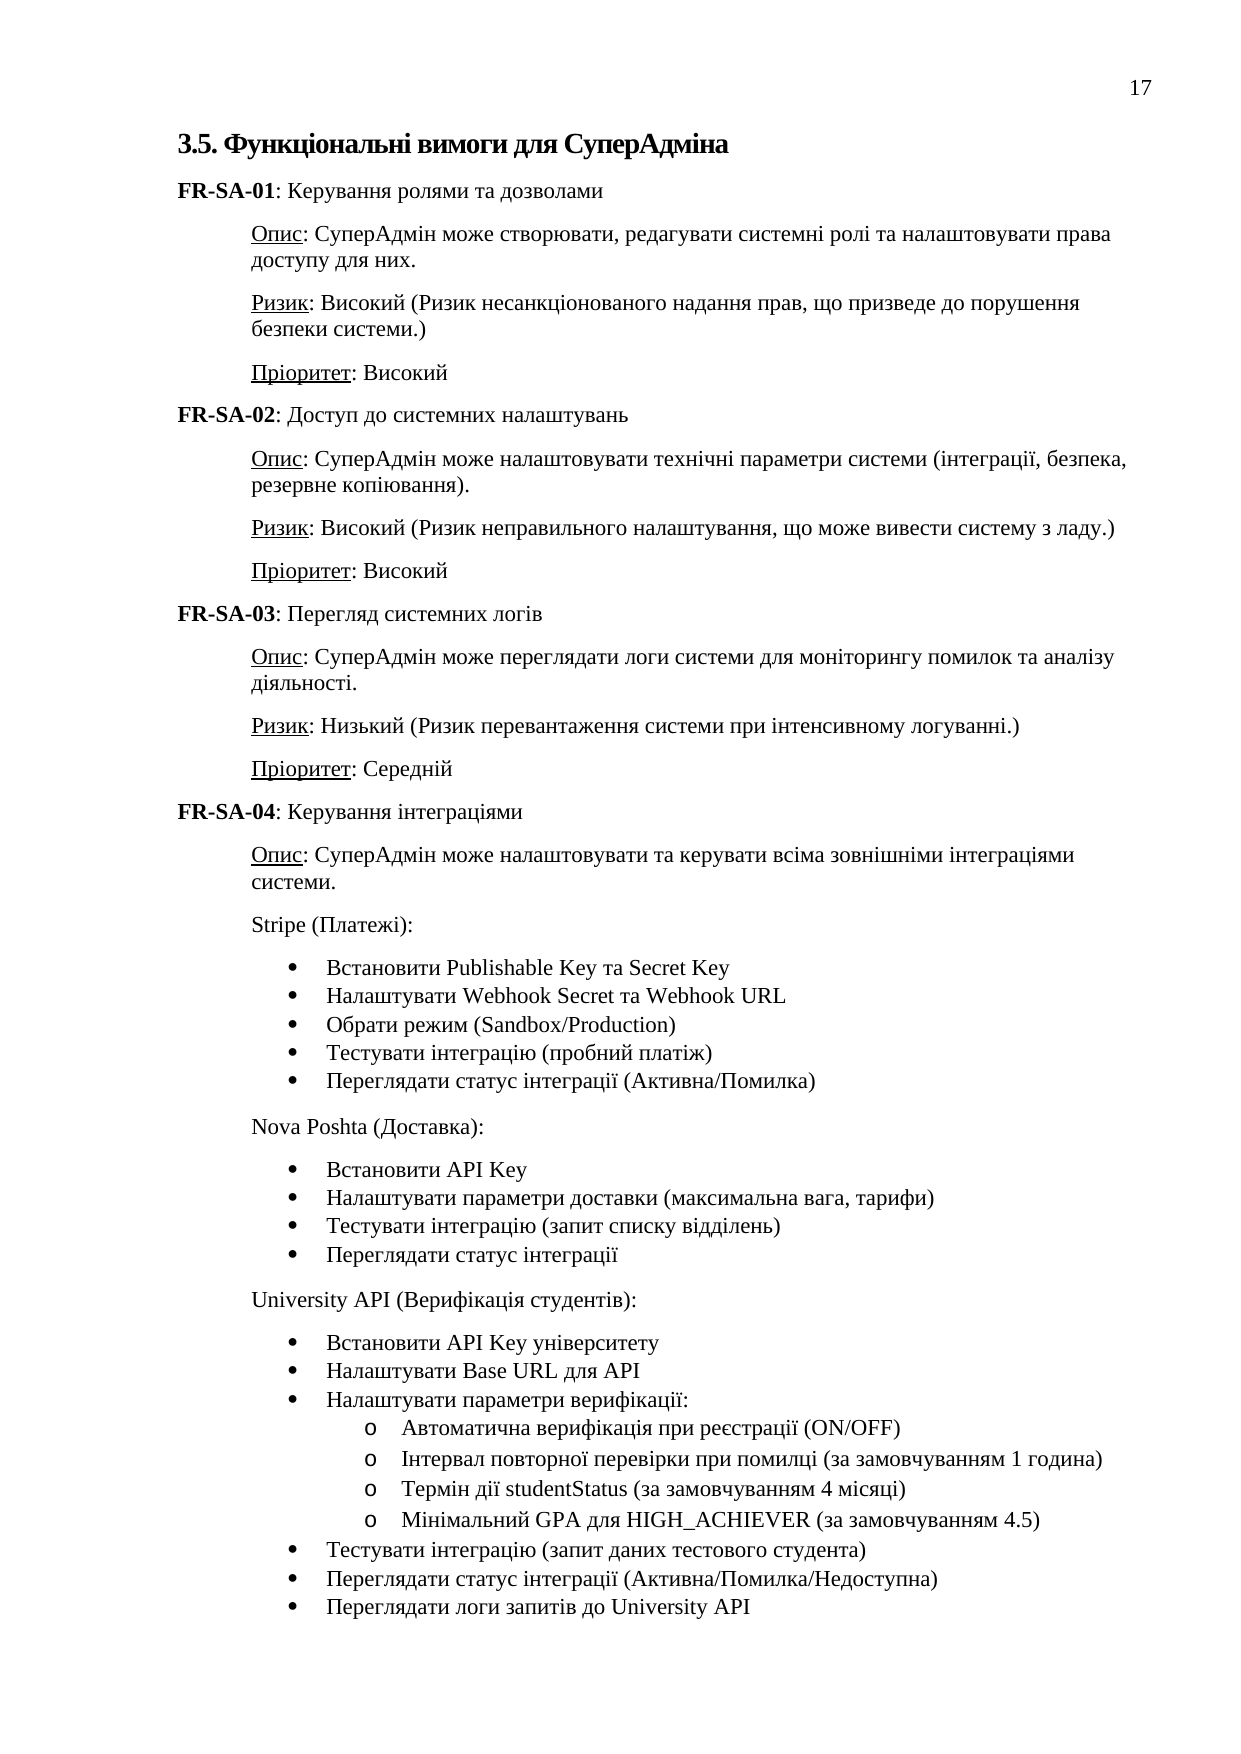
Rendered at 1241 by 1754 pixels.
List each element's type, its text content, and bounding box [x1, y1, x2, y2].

list Переглядати статус інтеграції (Активна/Помилка/Недоступна) [288, 1564, 1152, 1591]
list Налаштувати параметри доставки (максимальна вага, тарифи) [288, 1184, 1152, 1211]
text Ризик: Низький (Ризик перевантаження системи при інтенсивному логуванні.) [251, 712, 1152, 739]
list Тестувати інтеграцію (запит даних тестового студента) [288, 1536, 1152, 1562]
list Тестувати інтеграцію (пробний платіж) [288, 1039, 1152, 1066]
list Термін дії studentStatus (за замовчуванням 4 місяці) [363, 1475, 1152, 1503]
text Ризик: Високий (Ризик неправильного налаштування, що може вивести систему з ладу.) [251, 514, 1152, 540]
text FR-SA-01: Керування ролями та дозволами [177, 177, 1152, 203]
text Ризик: Високий (Ризик несанкціонованого надання прав, що призведе до порушення безпеки системи.) [251, 289, 1152, 342]
list Встановити Publishable Key та Secret Key [288, 954, 1152, 980]
list Встановити API Key університету [288, 1329, 1152, 1356]
list Налаштувати Webhook Secret та Webhook URL [288, 982, 1152, 1009]
text FR-SA-03: Перегляд системних логів [177, 600, 1152, 626]
list Автоматична верифікація при реєстрації (ON/OFF) [363, 1414, 1152, 1443]
list Переглядати статус інтеграції (Активна/Помилка) [288, 1068, 1152, 1094]
text University API (Верифікація студентів): [251, 1286, 1152, 1312]
text Опис: СуперАдмін може створювати, редагувати системні ролі та налаштовувати права доступу для них. [251, 220, 1152, 272]
text Пріоритет: Високий [251, 557, 1152, 583]
title 3.5. Функціональні вимоги для СуперАдміна [177, 126, 1152, 160]
text FR-SA-02: Доступ до системних налаштувань [177, 402, 1152, 428]
text Опис: СуперАдмін може переглядати логи системи для моніторингу помилок та аналізу діяльності. [251, 643, 1152, 696]
list Інтервал повторної перевірки при помилці (за замовчуванням 1 година) [363, 1445, 1152, 1473]
list Переглядати логи запитів до University API [288, 1593, 1152, 1619]
list Тестувати інтеграцію (запит списку відділень) [288, 1213, 1152, 1239]
text Опис: СуперАдмін може налаштовувати технічні параметри системи (інтеграції, безпека, резервне копіювання). [251, 444, 1152, 497]
list Обрати режим (Sandbox/Production) [288, 1011, 1152, 1037]
list Переглядати статус інтеграції [288, 1241, 1152, 1267]
list Встановити API Key [288, 1156, 1152, 1182]
text Опис: СуперАдмін може налаштовувати та керувати всіма зовнішніми інтеграціями системи. [251, 841, 1152, 894]
text Nova Poshta (Доставка): [251, 1113, 1152, 1139]
text FR-SA-04: Керування інтеграціями [177, 798, 1152, 825]
list Налаштувати Base URL для API [288, 1358, 1152, 1384]
list Налаштувати параметри верифікації: [288, 1386, 1152, 1412]
list Мінімальний GPA для HIGH_ACHIEVER (за замовчуванням 4.5) [363, 1506, 1152, 1534]
text Пріоритет: Високий [251, 358, 1152, 385]
text Пріоритет: Середній [251, 755, 1152, 782]
text Stripe (Платежі): [251, 911, 1152, 937]
